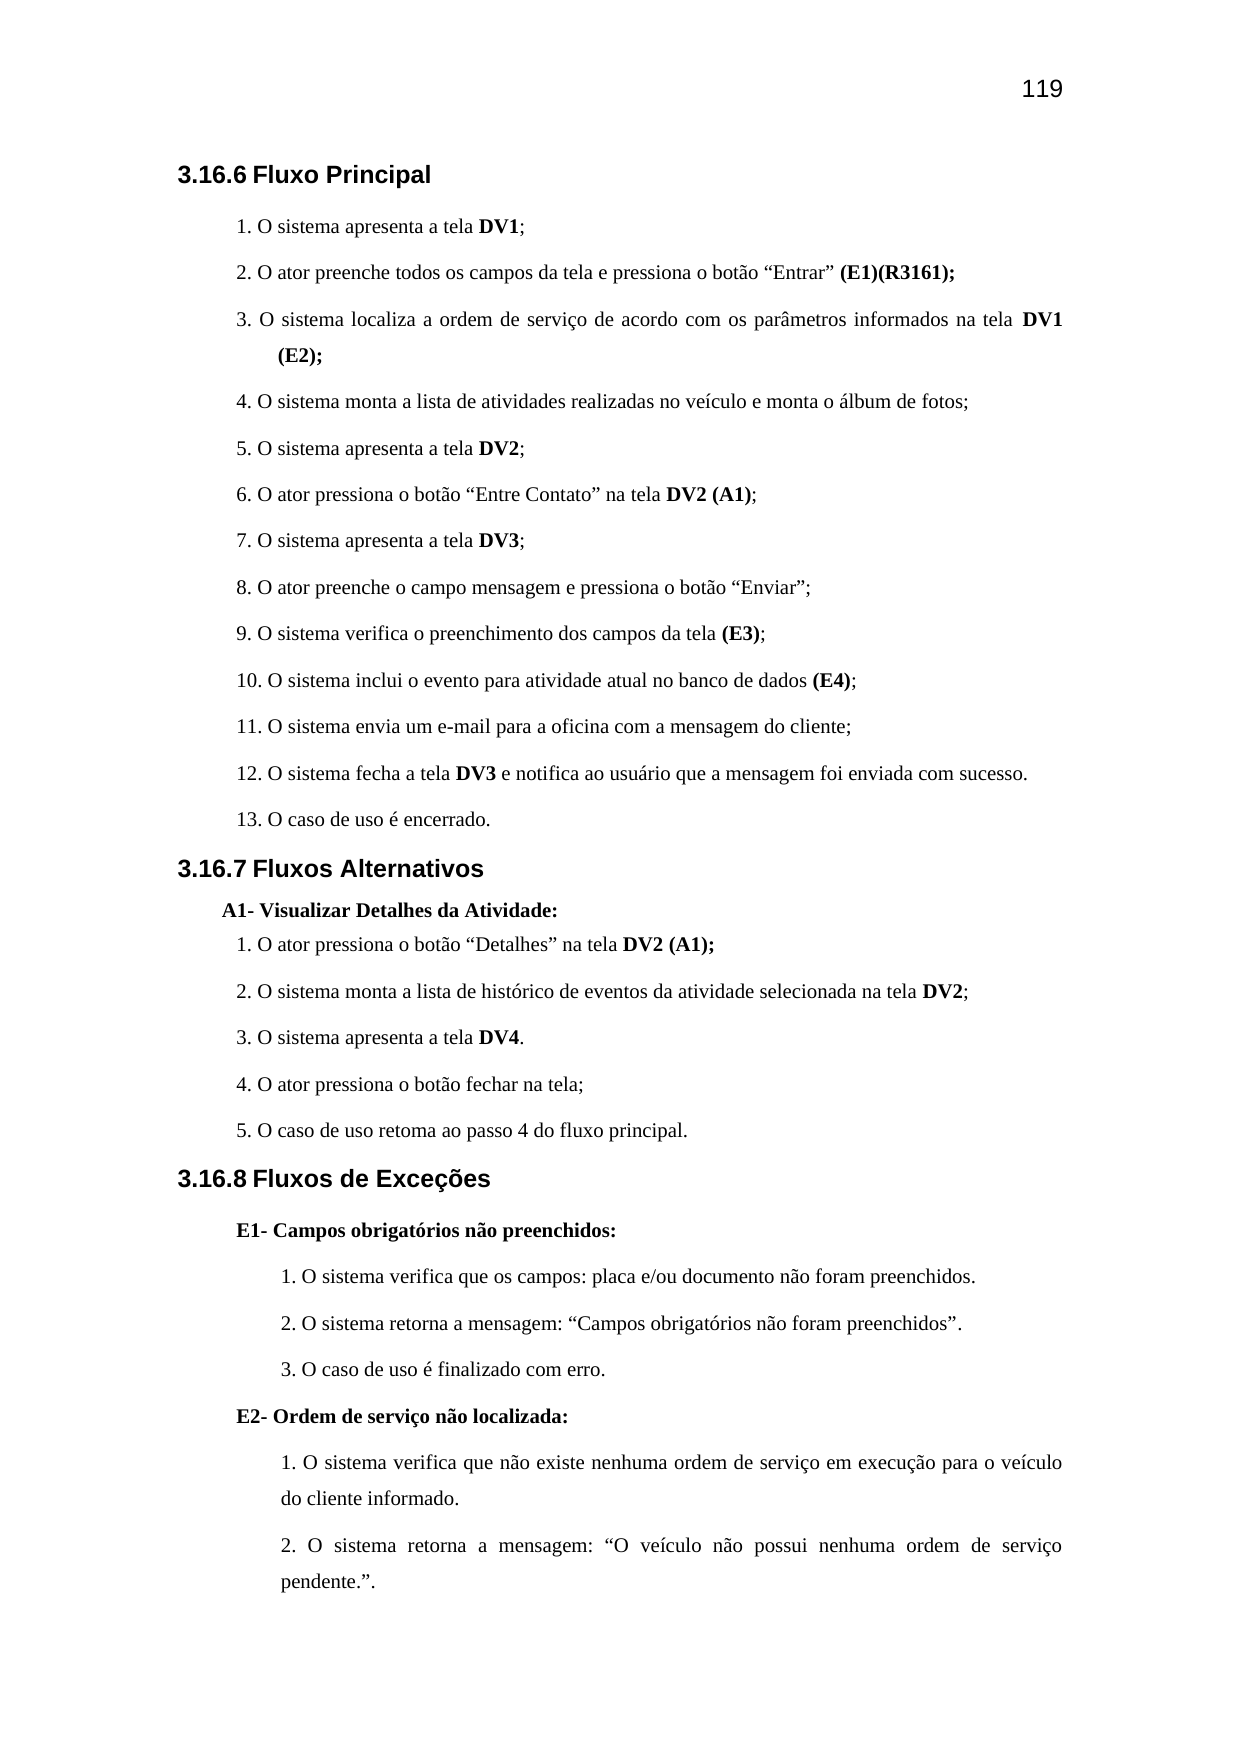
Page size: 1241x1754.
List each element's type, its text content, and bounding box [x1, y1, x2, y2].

text Fluxos Alternativos [177, 853, 1063, 882]
text 2. O sistema retorna a mensagem: “O veículo não possui nenhuma ordem de serviço pendente.”. [281, 1533, 1063, 1593]
text 13. O caso de uso é encerrado. [236, 807, 1063, 831]
text 1. O ator pressiona o botão “Detalhes” na tela DV2 (A1); [236, 932, 1063, 956]
text 1. O sistema verifica que não existe nenhuma ordem de serviço em execução para o veículo do cliente informado. [281, 1450, 1063, 1510]
text 10. O sistema inclui o evento para atividade atual no banco de dados (E4); [236, 668, 1063, 692]
text 4. O sistema monta a lista de atividades realizadas no veículo e monta o álbum de fotos; [236, 389, 1063, 413]
text 2. O sistema monta a lista de histórico de eventos da atividade selecionada na tela DV2; [236, 978, 1063, 1003]
text 2. O ator preenche todos os campos da tela e pressiona o botão “Entrar” (E1)(R3161); [236, 260, 1063, 284]
text 2. O sistema retorna a mensagem: “Campos obrigatórios não foram preenchidos”. [281, 1311, 1063, 1335]
text Fluxo Principal [177, 160, 1063, 189]
text A1- Visualizar Detalhes da Atividade: [177, 897, 1063, 922]
text 4. O ator pressiona o botão fechar na tela; [236, 1071, 1063, 1096]
text 9. O sistema verifica o preenchimento dos campos da tela (E3); [236, 621, 1063, 645]
text 1. O sistema verifica que os campos: placa e/ou documento não foram preenchidos. [281, 1264, 1063, 1288]
text 5. O caso de uso retoma ao passo 4 do fluxo principal. [236, 1118, 1063, 1142]
text E1- Campos obrigatórios não preenchidos: [236, 1218, 1063, 1242]
text 12. O sistema fecha a tela DV3 e notifica ao usuário que a mensagem foi enviada com sucesso. [236, 761, 1063, 785]
text 3. O sistema localiza a ordem de serviço de acordo com os parâmetros informados na tela DV1 (E2); [236, 306, 1063, 367]
text E2- Ordem de serviço não localizada: [236, 1404, 1063, 1428]
text 1. O sistema apresenta a tela DV1; [236, 213, 1063, 238]
text 5. O sistema apresenta a tela DV2; [236, 435, 1063, 459]
text 11. O sistema envia um e-mail para a oficina com a mensagem do cliente; [236, 714, 1063, 738]
text 3. O caso de uso é finalizado com erro. [281, 1357, 1063, 1381]
text 8. O ator preenche o campo mensagem e pressiona o botão “Enviar”; [236, 575, 1063, 599]
text 3. O sistema apresenta a tela DV4. [236, 1025, 1063, 1049]
text 6. O ator pressiona o botão “Entre Contato” na tela DV2 (A1); [236, 482, 1063, 506]
text Fluxos de Exceções [177, 1164, 1063, 1193]
text 7. O sistema apresenta a tela DV3; [236, 528, 1063, 552]
